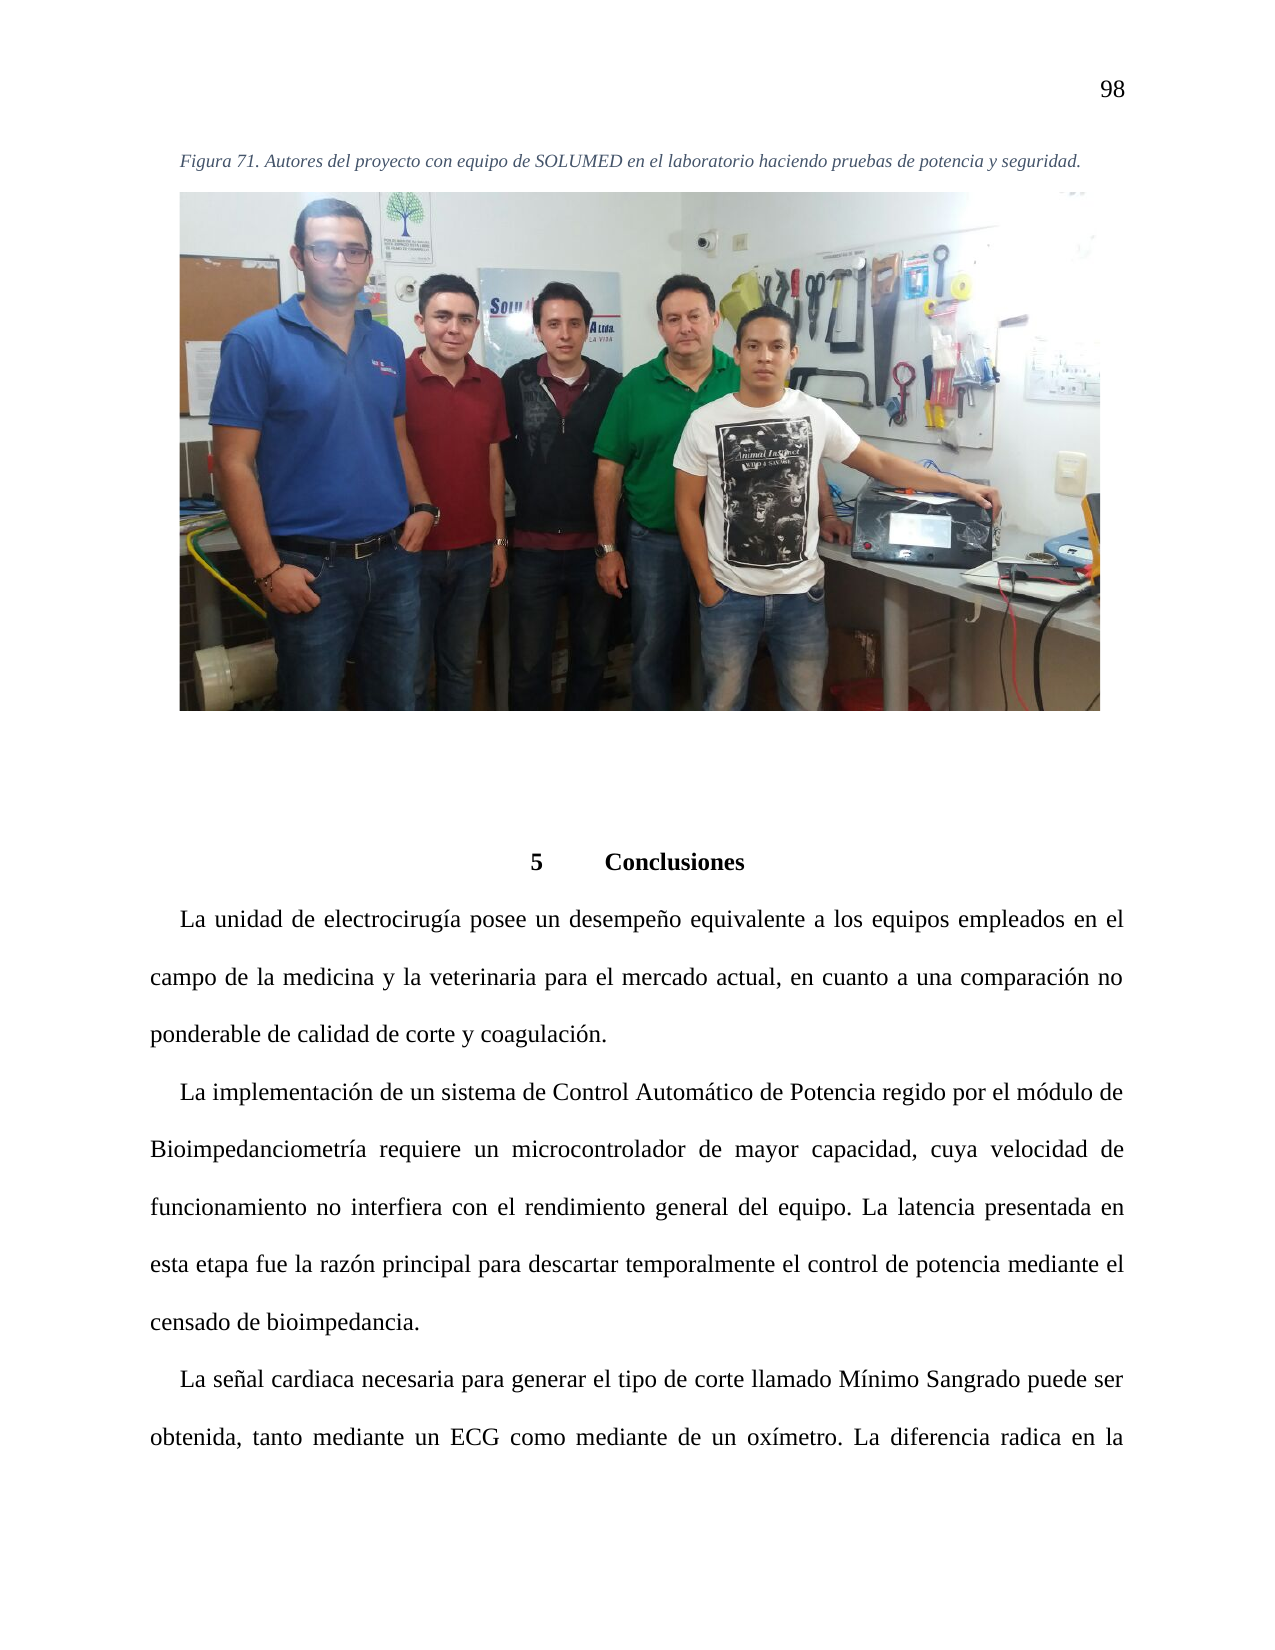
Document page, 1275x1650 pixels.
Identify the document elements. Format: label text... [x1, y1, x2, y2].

text La unidad de electrocirugía posee un desempeño equivalente a los equipos empleados en el campo de la medicina y la veterinaria para el mercado actual, en cuanto a una comparación no ponderable de calidad de corte y coagulación. [150, 904, 1125, 1048]
text Figura 71. Autores del proyecto con equipo de SOLUMED en el laboratorio haciendo pruebas de potencia y seguridad. [150, 150, 1125, 172]
picture [179, 192, 1101, 711]
subtitle Conclusiones [150, 847, 1125, 876]
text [150, 1364, 1125, 1451]
text La implementación de un sistema de Control Automático de Potencia regido por el módulo de Bioimpedanciometría requiere un microcontrolador de mayor capacidad, cuya velocidad de funcionamiento no interfiera con el rendimiento general del equipo. La latencia presentada en esta etapa fue la razón principal para descartar temporalmente el control de potencia mediante el censado de bioimpedancia. [150, 1077, 1125, 1336]
